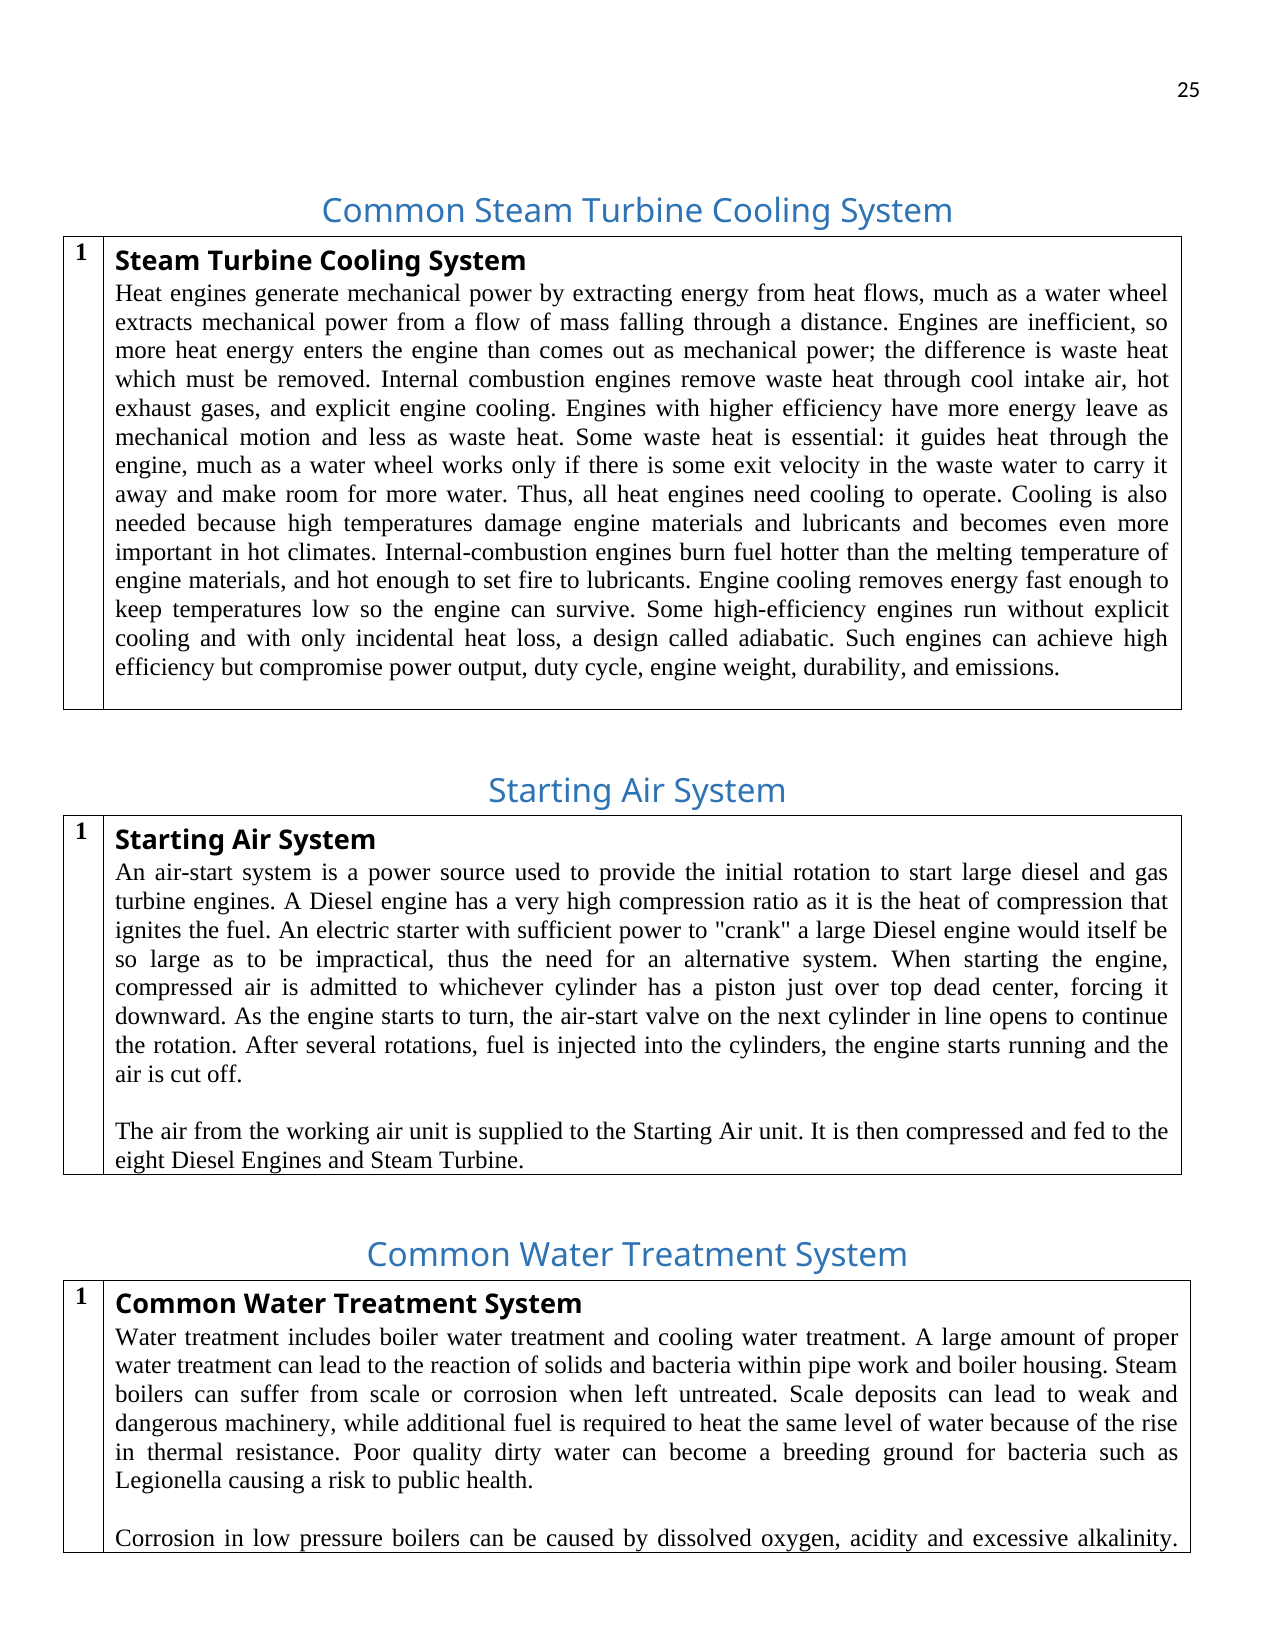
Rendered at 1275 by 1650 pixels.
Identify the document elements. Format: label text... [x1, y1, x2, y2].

table_header 1 [64, 237, 103, 709]
subtitle Starting Air System [75, 766, 1200, 812]
subtitle Common Water Treatment System [75, 1231, 1200, 1276]
subtitle Common Steam Turbine Cooling System [75, 187, 1200, 232]
table_header 1 [64, 1281, 103, 1552]
table_header 1 [64, 816, 103, 1174]
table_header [104, 1281, 1190, 1552]
table_header Starting Air System An air-start system is a power source used to provide the initial rotation to start large diesel and gas turbine engines. A Diesel engine has a very high compression ratio as it is the heat of compression that ignites the fuel. An electric starter with sufficient power to "crank" a large Diesel engine would itself be so large as to be impractical, thus the need for an alternative system. When starting the engine, compressed air is admitted to whichever cylinder has a piston just over top dead center, forcing it downward. As the engine starts to turn, the air-start valve on the next cylinder in line opens to continue the rotation. After several rotations, fuel is injected into the cylinders, the engine starts running and the air is cut off. The air from the working air unit is supplied to the Starting Air unit. It is then compressed and fed to the eight Diesel Engines and Steam Turbine. [104, 816, 1181, 1174]
table_header Steam Turbine Cooling System Heat engines generate mechanical power by extracting energy from heat flows, much as a water wheel extracts mechanical power from a flow of mass falling through a distance. Engines are inefficient, so more heat energy enters the engine than comes out as mechanical power; the difference is waste heat which must be removed. Internal combustion engines remove waste heat through cool intake air, hot exhaust gases, and explicit engine cooling. Engines with higher efficiency have more energy leave as mechanical motion and less as waste heat. Some waste heat is essential: it guides heat through the engine, much as a water wheel works only if there is some exit velocity in the waste water to carry it away and make room for more water. Thus, all heat engines need cooling to operate. Cooling is also needed because high temperatures damage engine materials and lubricants and becomes even more important in hot climates. Internal-combustion engines burn fuel hotter than the melting temperature of engine materials, and hot enough to set fire to lubricants. Engine cooling removes energy fast enough to keep temperatures low so the engine can survive. Some high-efficiency engines run without explicit cooling and with only incidental heat loss, a design called adiabatic. Such engines can achieve high efficiency but compromise power output, duty cycle, engine weight, durability, and emissions. [104, 237, 1181, 709]
